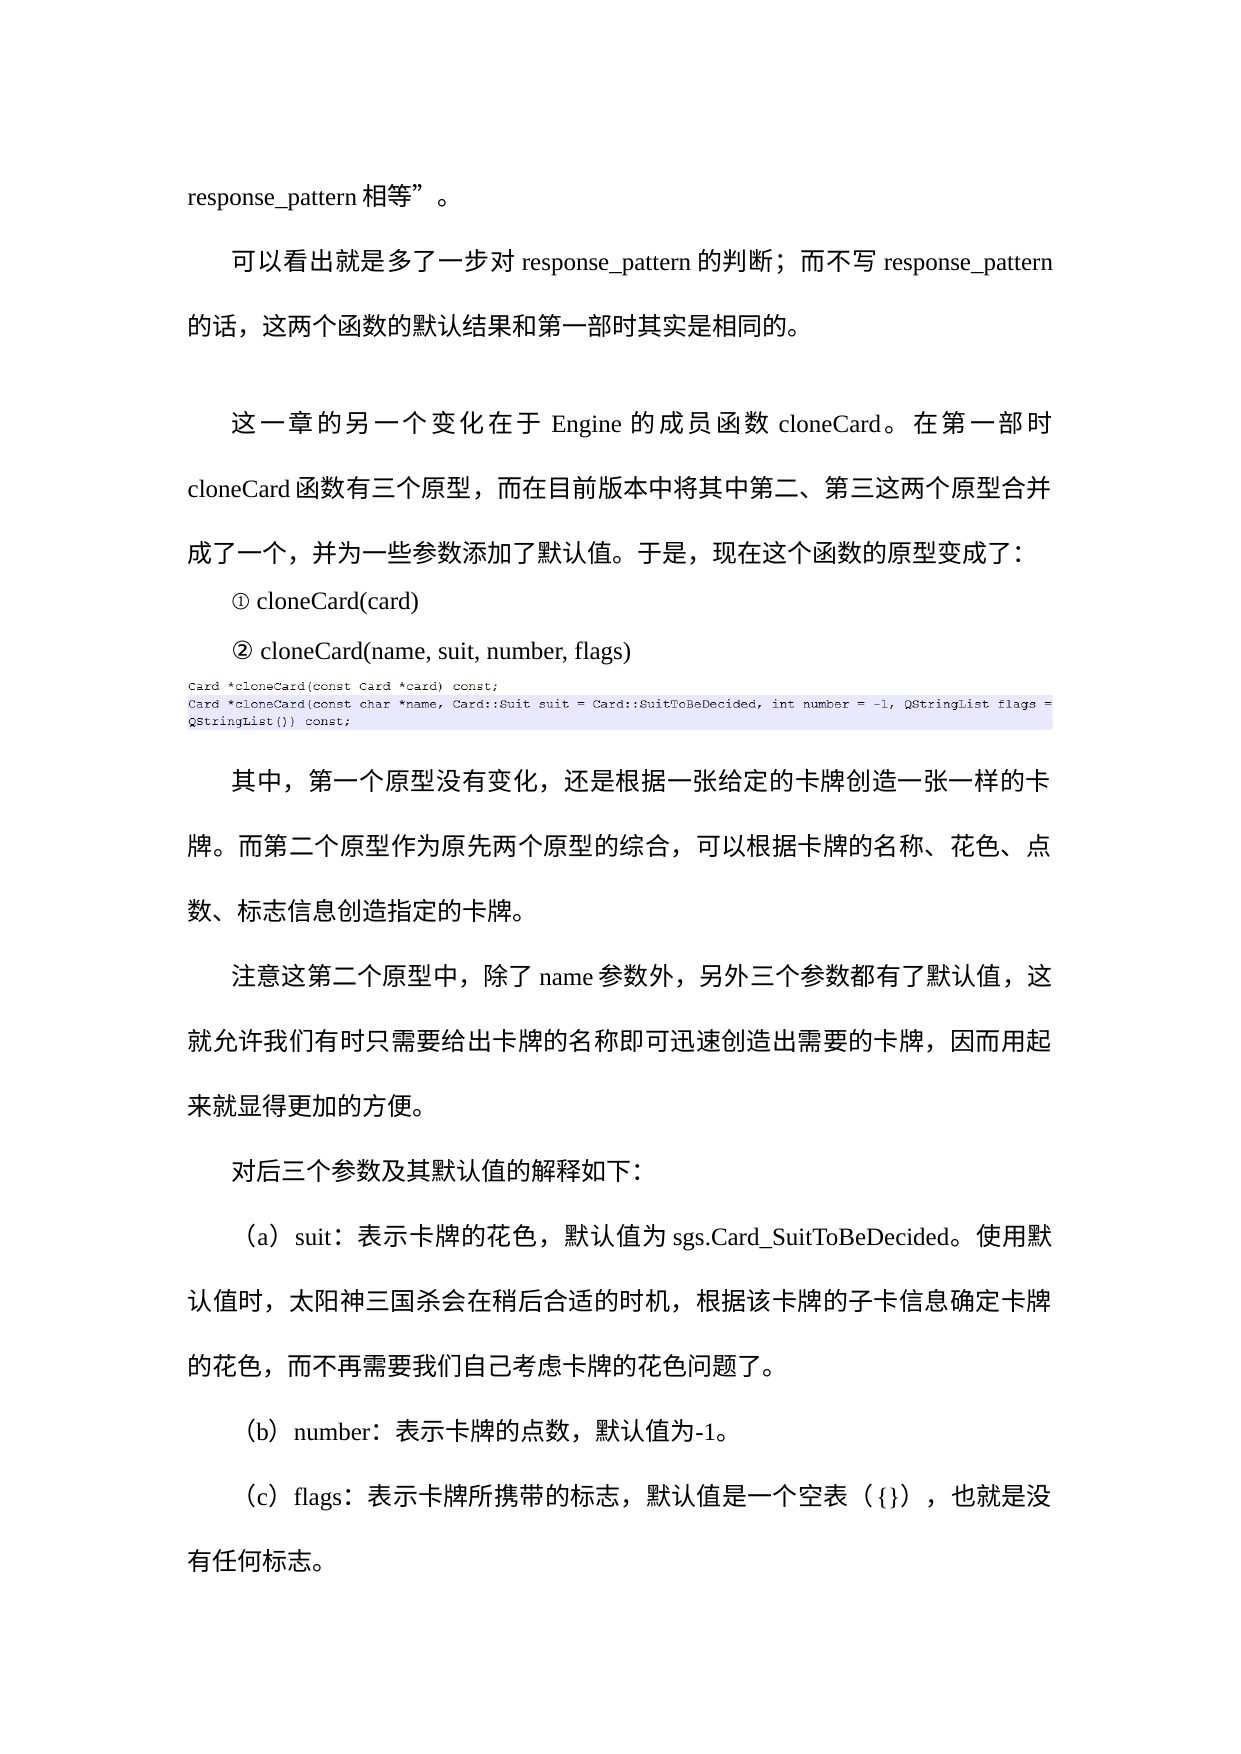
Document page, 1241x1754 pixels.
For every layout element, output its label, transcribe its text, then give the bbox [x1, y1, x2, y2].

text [187, 162, 1053, 227]
text 可以看出就是多了一步对response_pattern的判断；而不写response_pattern的话，这两个函数的默认结果和第一部时其实是相同的。 [187, 227, 1053, 357]
text 这一章的另一个变化在于Engine的成员函数cloneCard。在第一部时cloneCard函数有三个原型，而在目前版本中将其中第二、第三这两个原型合并成了一个，并为一些参数添加了默认值。于是，现在这个函数的原型变成了： [187, 389, 1053, 584]
text 其中，第一个原型没有变化，还是根据一张给定的卡牌创造一张一样的卡牌。而第二个原型作为原先两个原型的综合，可以根据卡牌的名称、花色、点数、标志信息创造指定的卡牌。 [187, 747, 1053, 942]
text （a）suit：表示卡牌的花色，默认值为sgs.Card_SuitToBeDecided。使用默认值时，太阳神三国杀会在稍后合适的时机，根据该卡牌的子卡信息确定卡牌的花色，而不再需要我们自己考虑卡牌的花色问题了。 [187, 1202, 1053, 1397]
text 对后三个参数及其默认值的解释如下： [187, 1137, 1053, 1202]
text 注意这第二个原型中，除了name参数外，另外三个参数都有了默认值，这就允许我们有时只需要给出卡牌的名称即可迅速创造出需要的卡牌，因而用起来就显得更加的方便。 [187, 942, 1053, 1137]
text ① cloneCard(card) [187, 584, 1053, 617]
picture [187, 682, 1053, 731]
text （c）flags：表示卡牌所携带的标志，默认值是一个空表（{}），也就是没有任何标志。 [187, 1462, 1053, 1592]
text （b）number：表示卡牌的点数，默认值为-1。 [187, 1397, 1053, 1462]
text ② cloneCard(name, suit, number, flags) [187, 617, 1053, 682]
